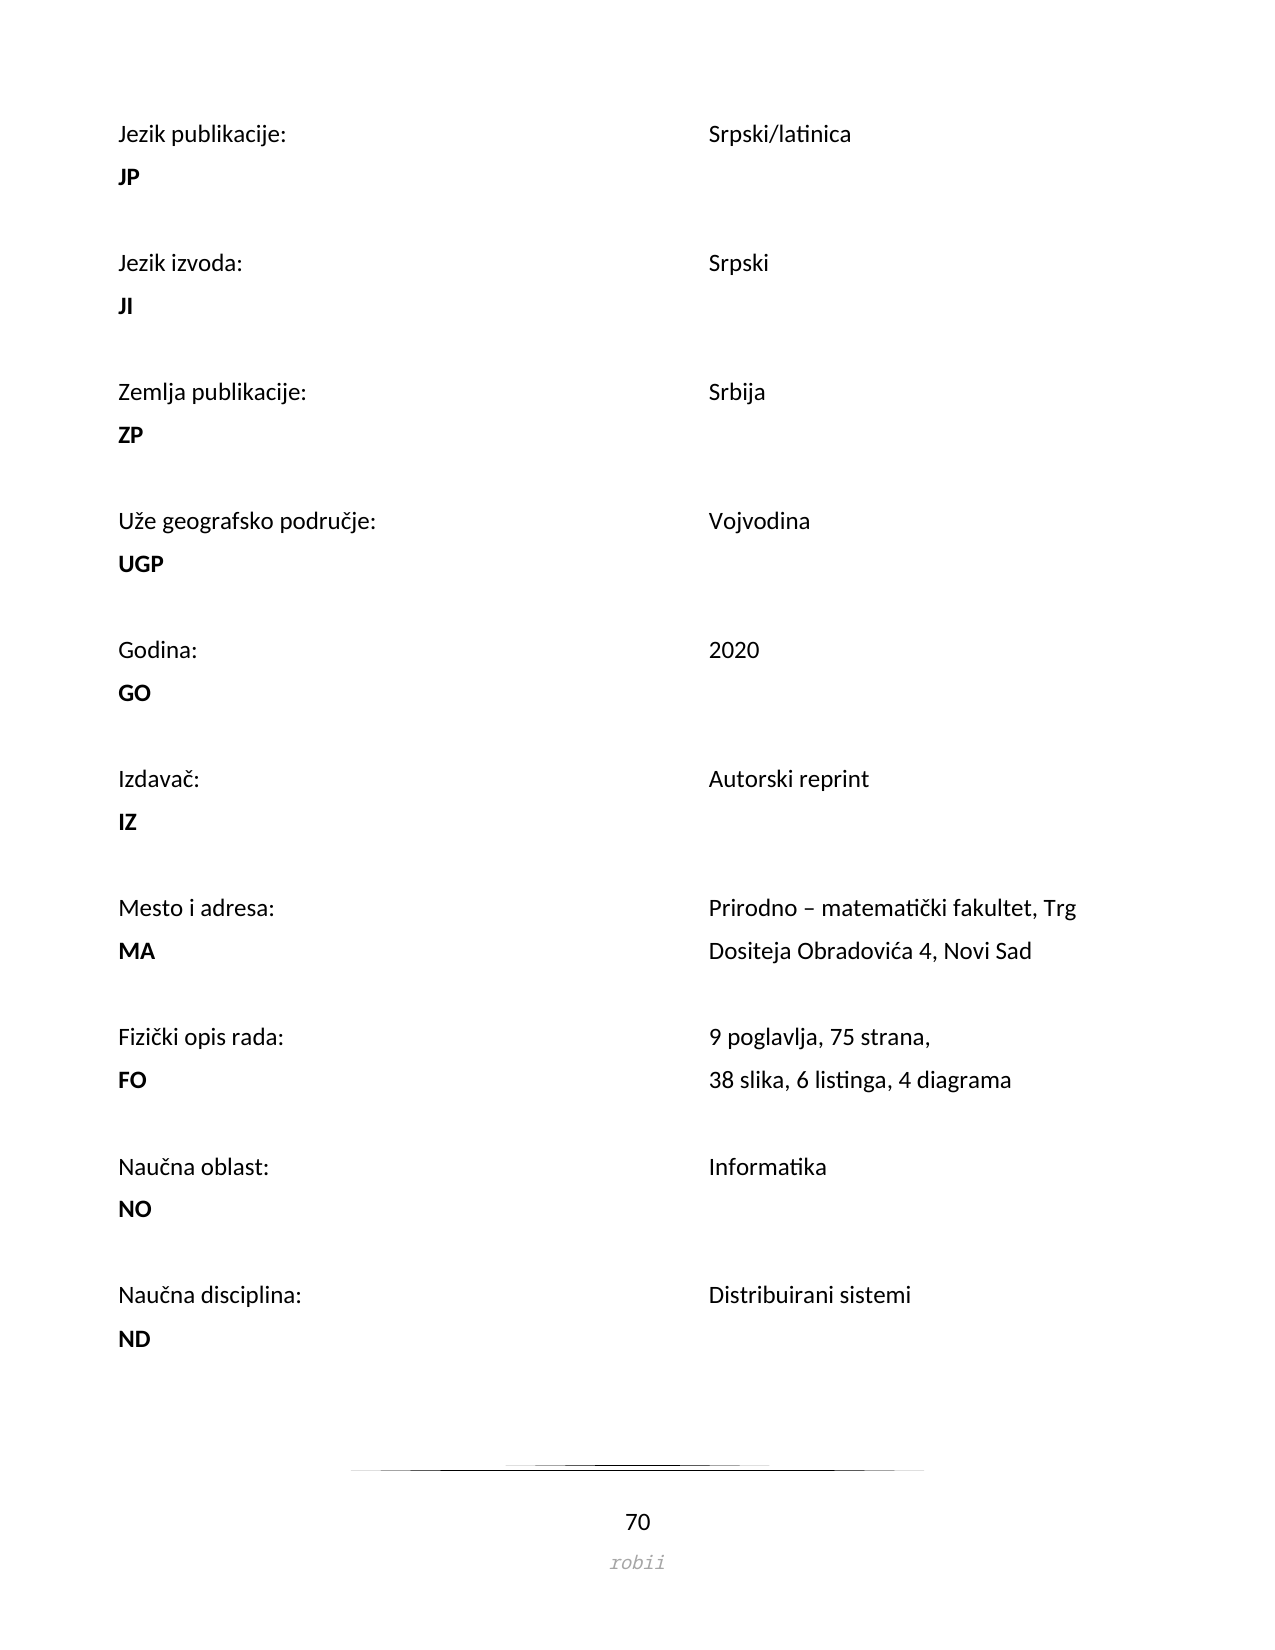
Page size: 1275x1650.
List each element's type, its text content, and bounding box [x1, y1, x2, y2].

text Mesto i adresa: Prirodno – matematički fakultet, Trg [118, 892, 1157, 923]
text Jezik izvoda: Srpski [118, 247, 1157, 278]
text IZ [118, 806, 1157, 837]
text MA Dositeja Obradovića 4, Novi Sad [118, 936, 1157, 966]
text Jezik publikacije: Srpski/latinica [118, 118, 1157, 149]
text Uže geografsko područje: Vojvodina [118, 505, 1157, 536]
text GО [118, 677, 1157, 708]
text Izdavač: Autorski reprint [118, 763, 1157, 794]
text Naučna disciplina: Distribuirani sistemi [118, 1280, 1157, 1310]
text UGP [118, 548, 1157, 579]
text Naučna oblast: Informatika [118, 1151, 1157, 1181]
text ZP [118, 419, 1157, 450]
text JP [118, 161, 1157, 192]
text Zemlja publikacije: Srbija [118, 376, 1157, 407]
text NO [118, 1194, 1157, 1224]
text Fizički opis rada: 9 poglavlja, 75 strana, [118, 1022, 1157, 1052]
text ND [118, 1323, 1157, 1353]
text Godina: 2020 [118, 634, 1157, 665]
text FO 38 slika, 6 listinga, 4 diagrama [118, 1064, 1157, 1095]
text JI [118, 290, 1157, 321]
